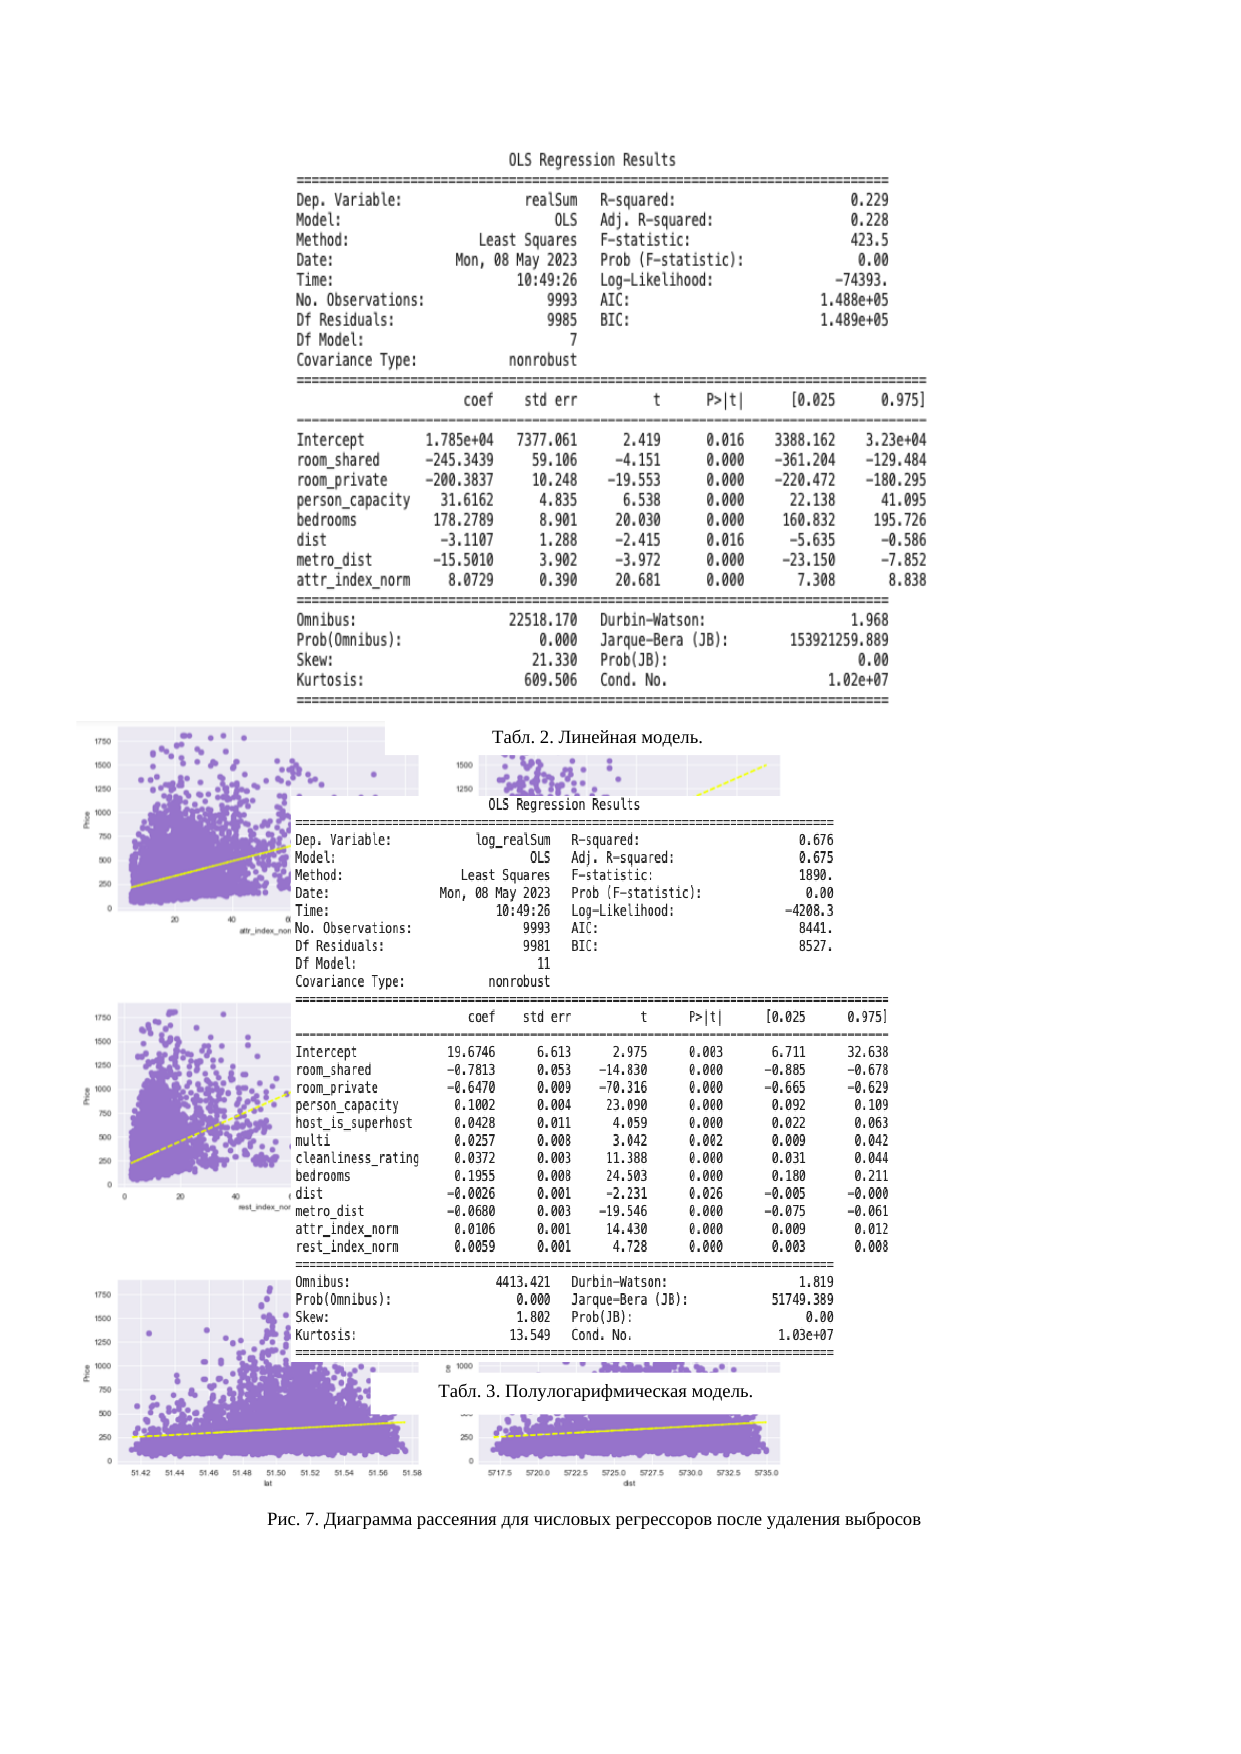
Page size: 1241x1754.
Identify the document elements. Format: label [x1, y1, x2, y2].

picture [76, 721, 908, 1491]
picture [290, 150, 946, 717]
